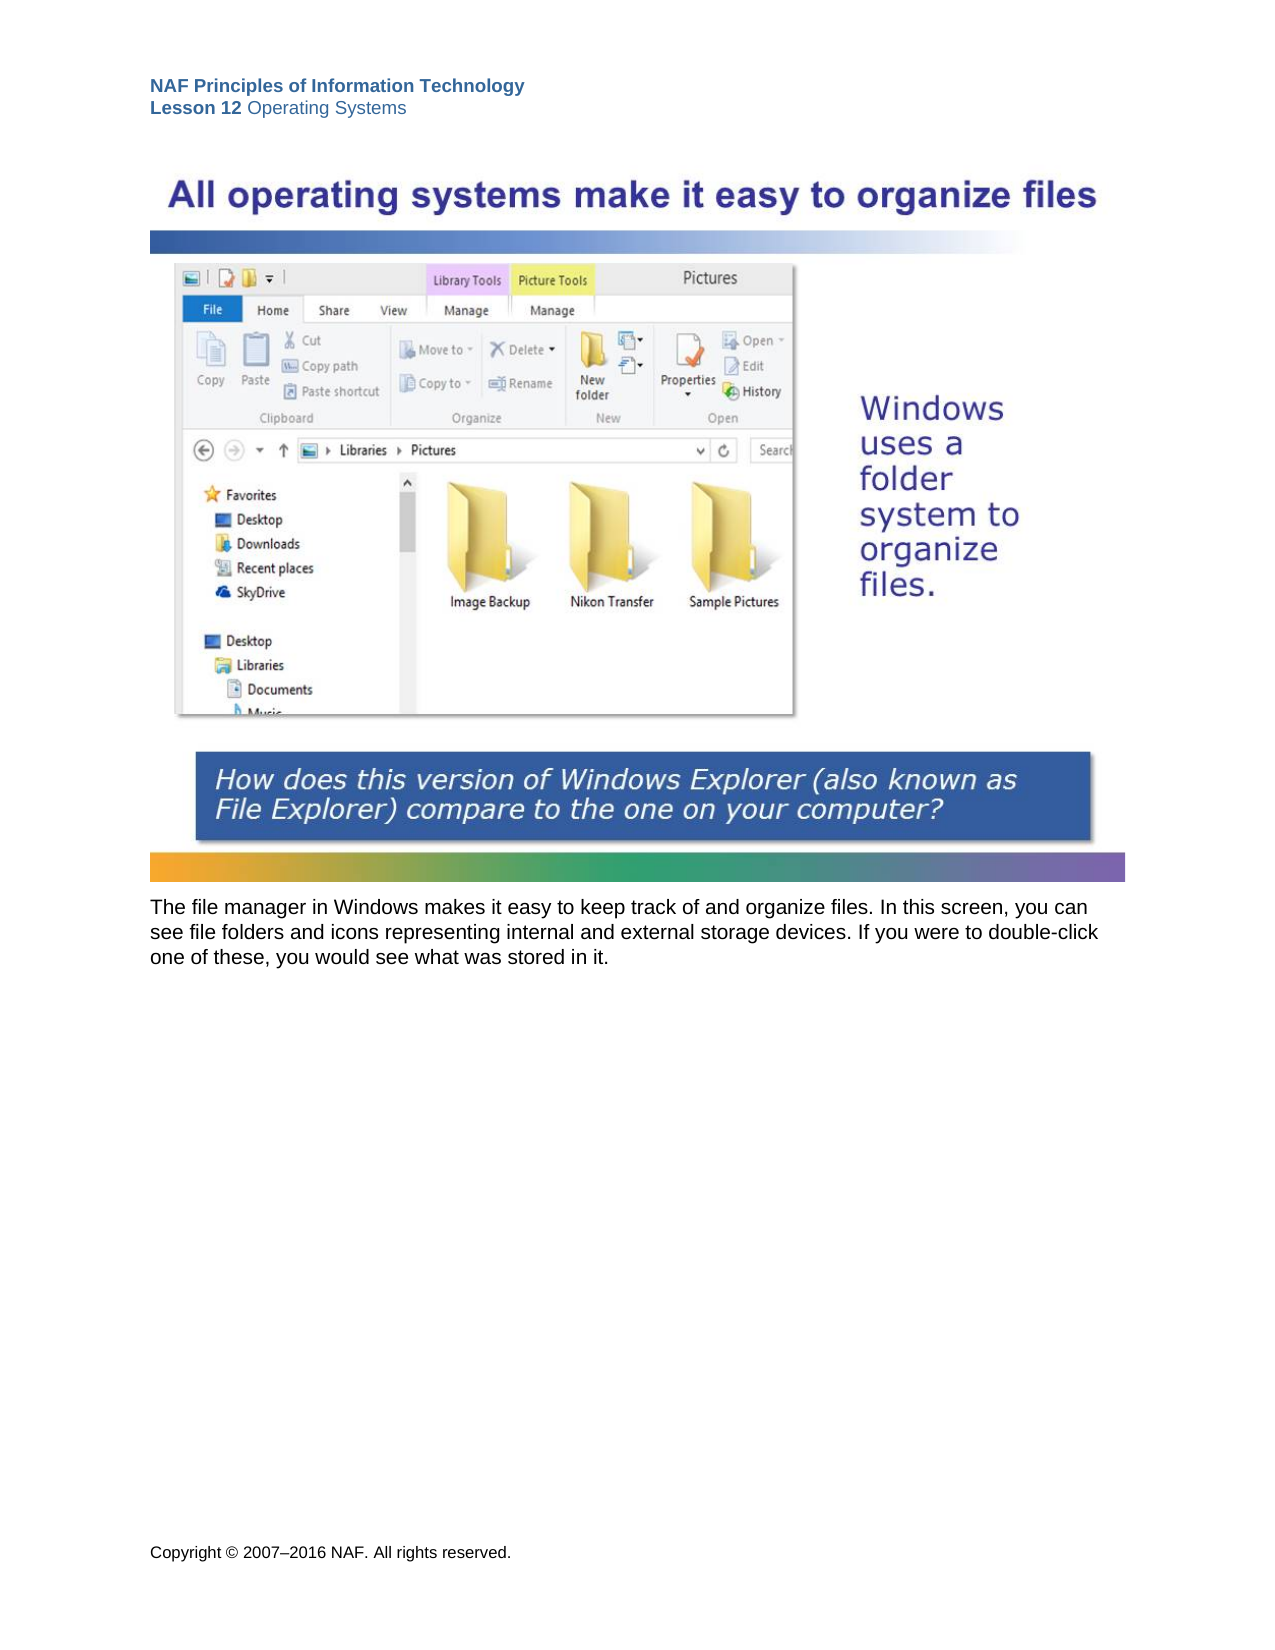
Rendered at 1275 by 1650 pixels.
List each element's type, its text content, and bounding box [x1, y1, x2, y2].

text The file manager in Windows makes it easy to keep track of and organize files. In this screen, you can see file folders and icons representing internal and external storage devices. If you were to double-click one of these, you would see what was stored in it. [150, 894, 1125, 969]
picture [150, 150, 1125, 882]
